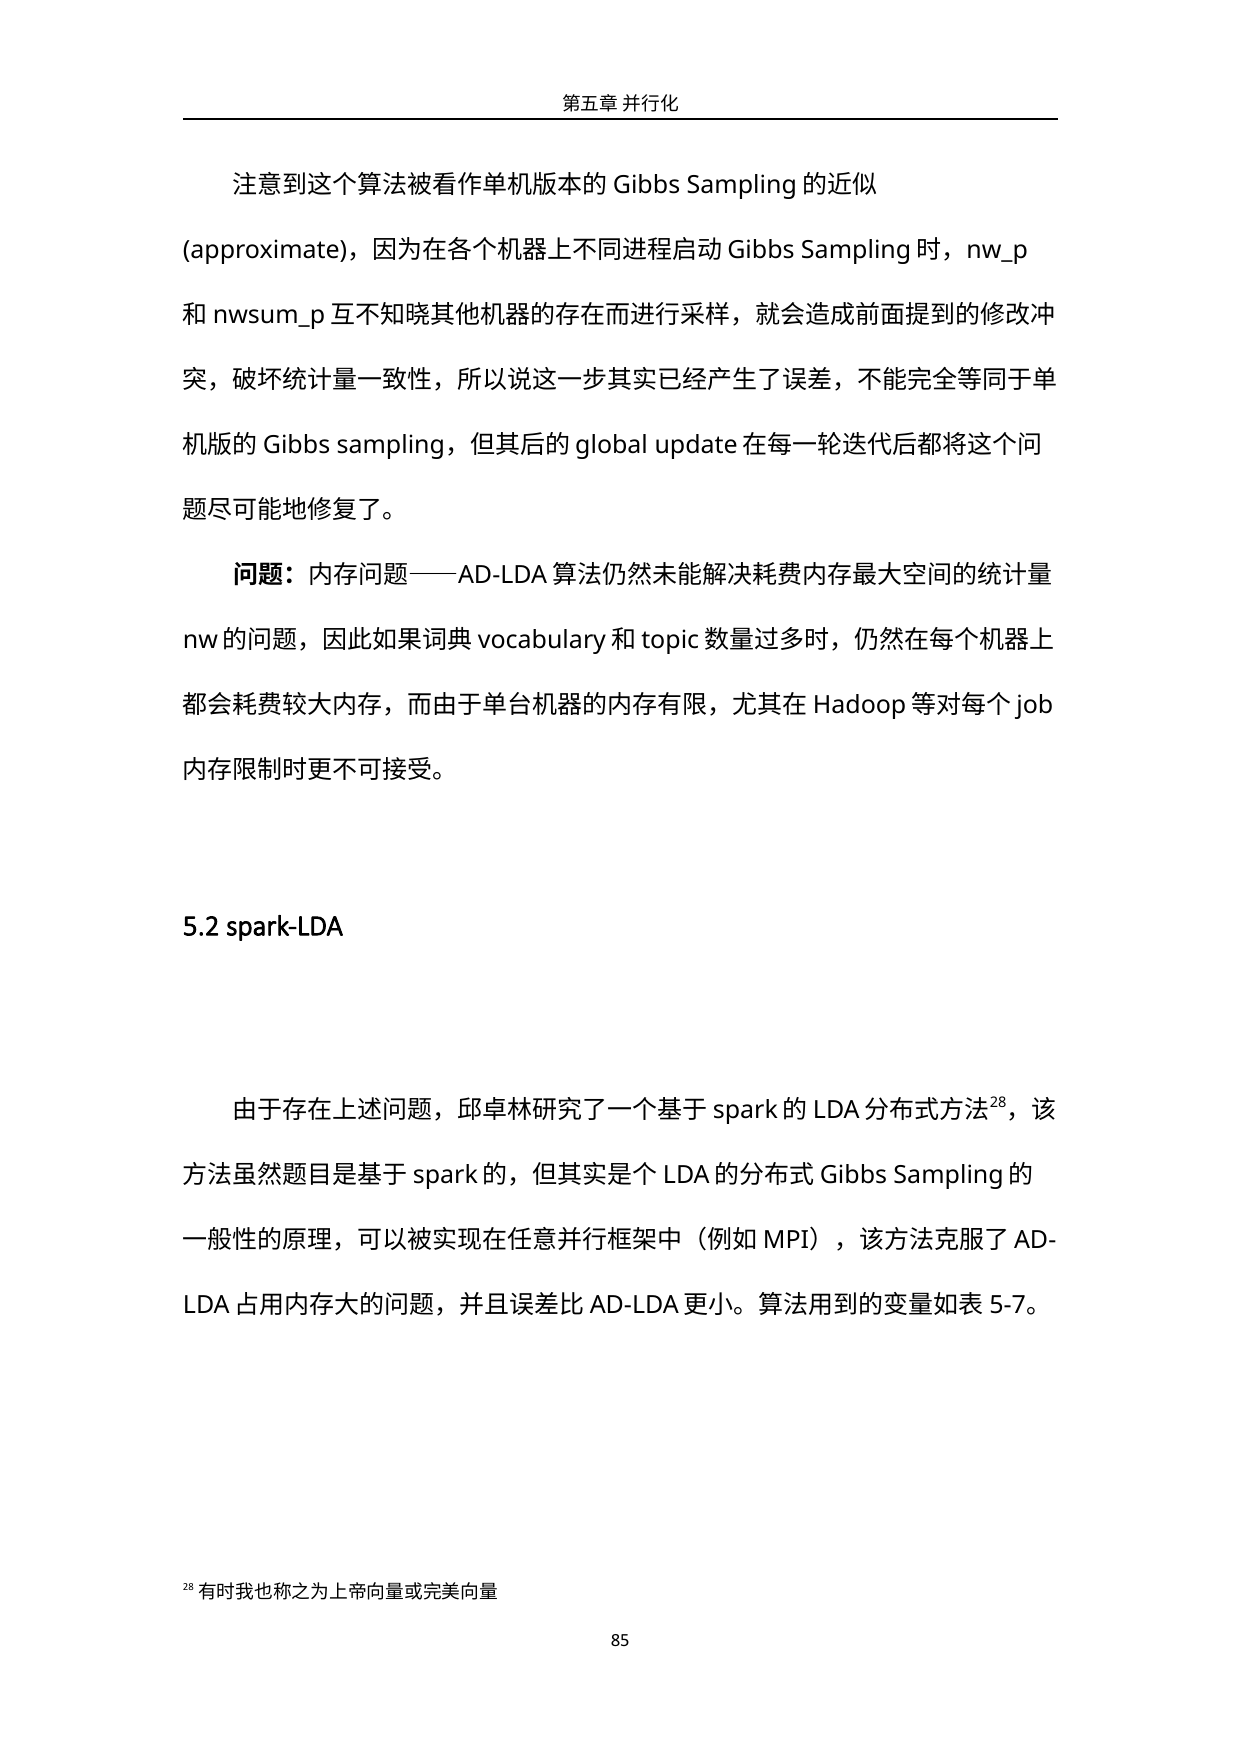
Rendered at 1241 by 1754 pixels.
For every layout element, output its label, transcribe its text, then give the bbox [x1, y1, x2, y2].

text 注意到这个算法被看作单机版本的Gibbs Sampling的近似(approximate)，因为在各个机器上不同进程启动Gibbs Sampling时，nw_p和nwsum_p互不知晓其他机器的存在而进行采样，就会造成前面提到的修改冲突，破坏统计量一致性，所以说这一步其实已经产生了误差，不能完全等同于单机版的Gibbs sampling，但其后的global update在每一轮迭代后都将这个问题尽可能地修复了。 [183, 150, 1058, 540]
subtitle spark-LDA [183, 892, 1058, 957]
text 问题：内存问题——AD-LDA算法仍然未能解决耗费内存最大空间的统计量nw的问题，因此如果词典vocabulary和topic数量过多时，仍然在每个机器上都会耗费较大内存，而由于单台机器的内存有限，尤其在Hadoop等对每个job内存限制时更不可接受。 [183, 540, 1058, 800]
